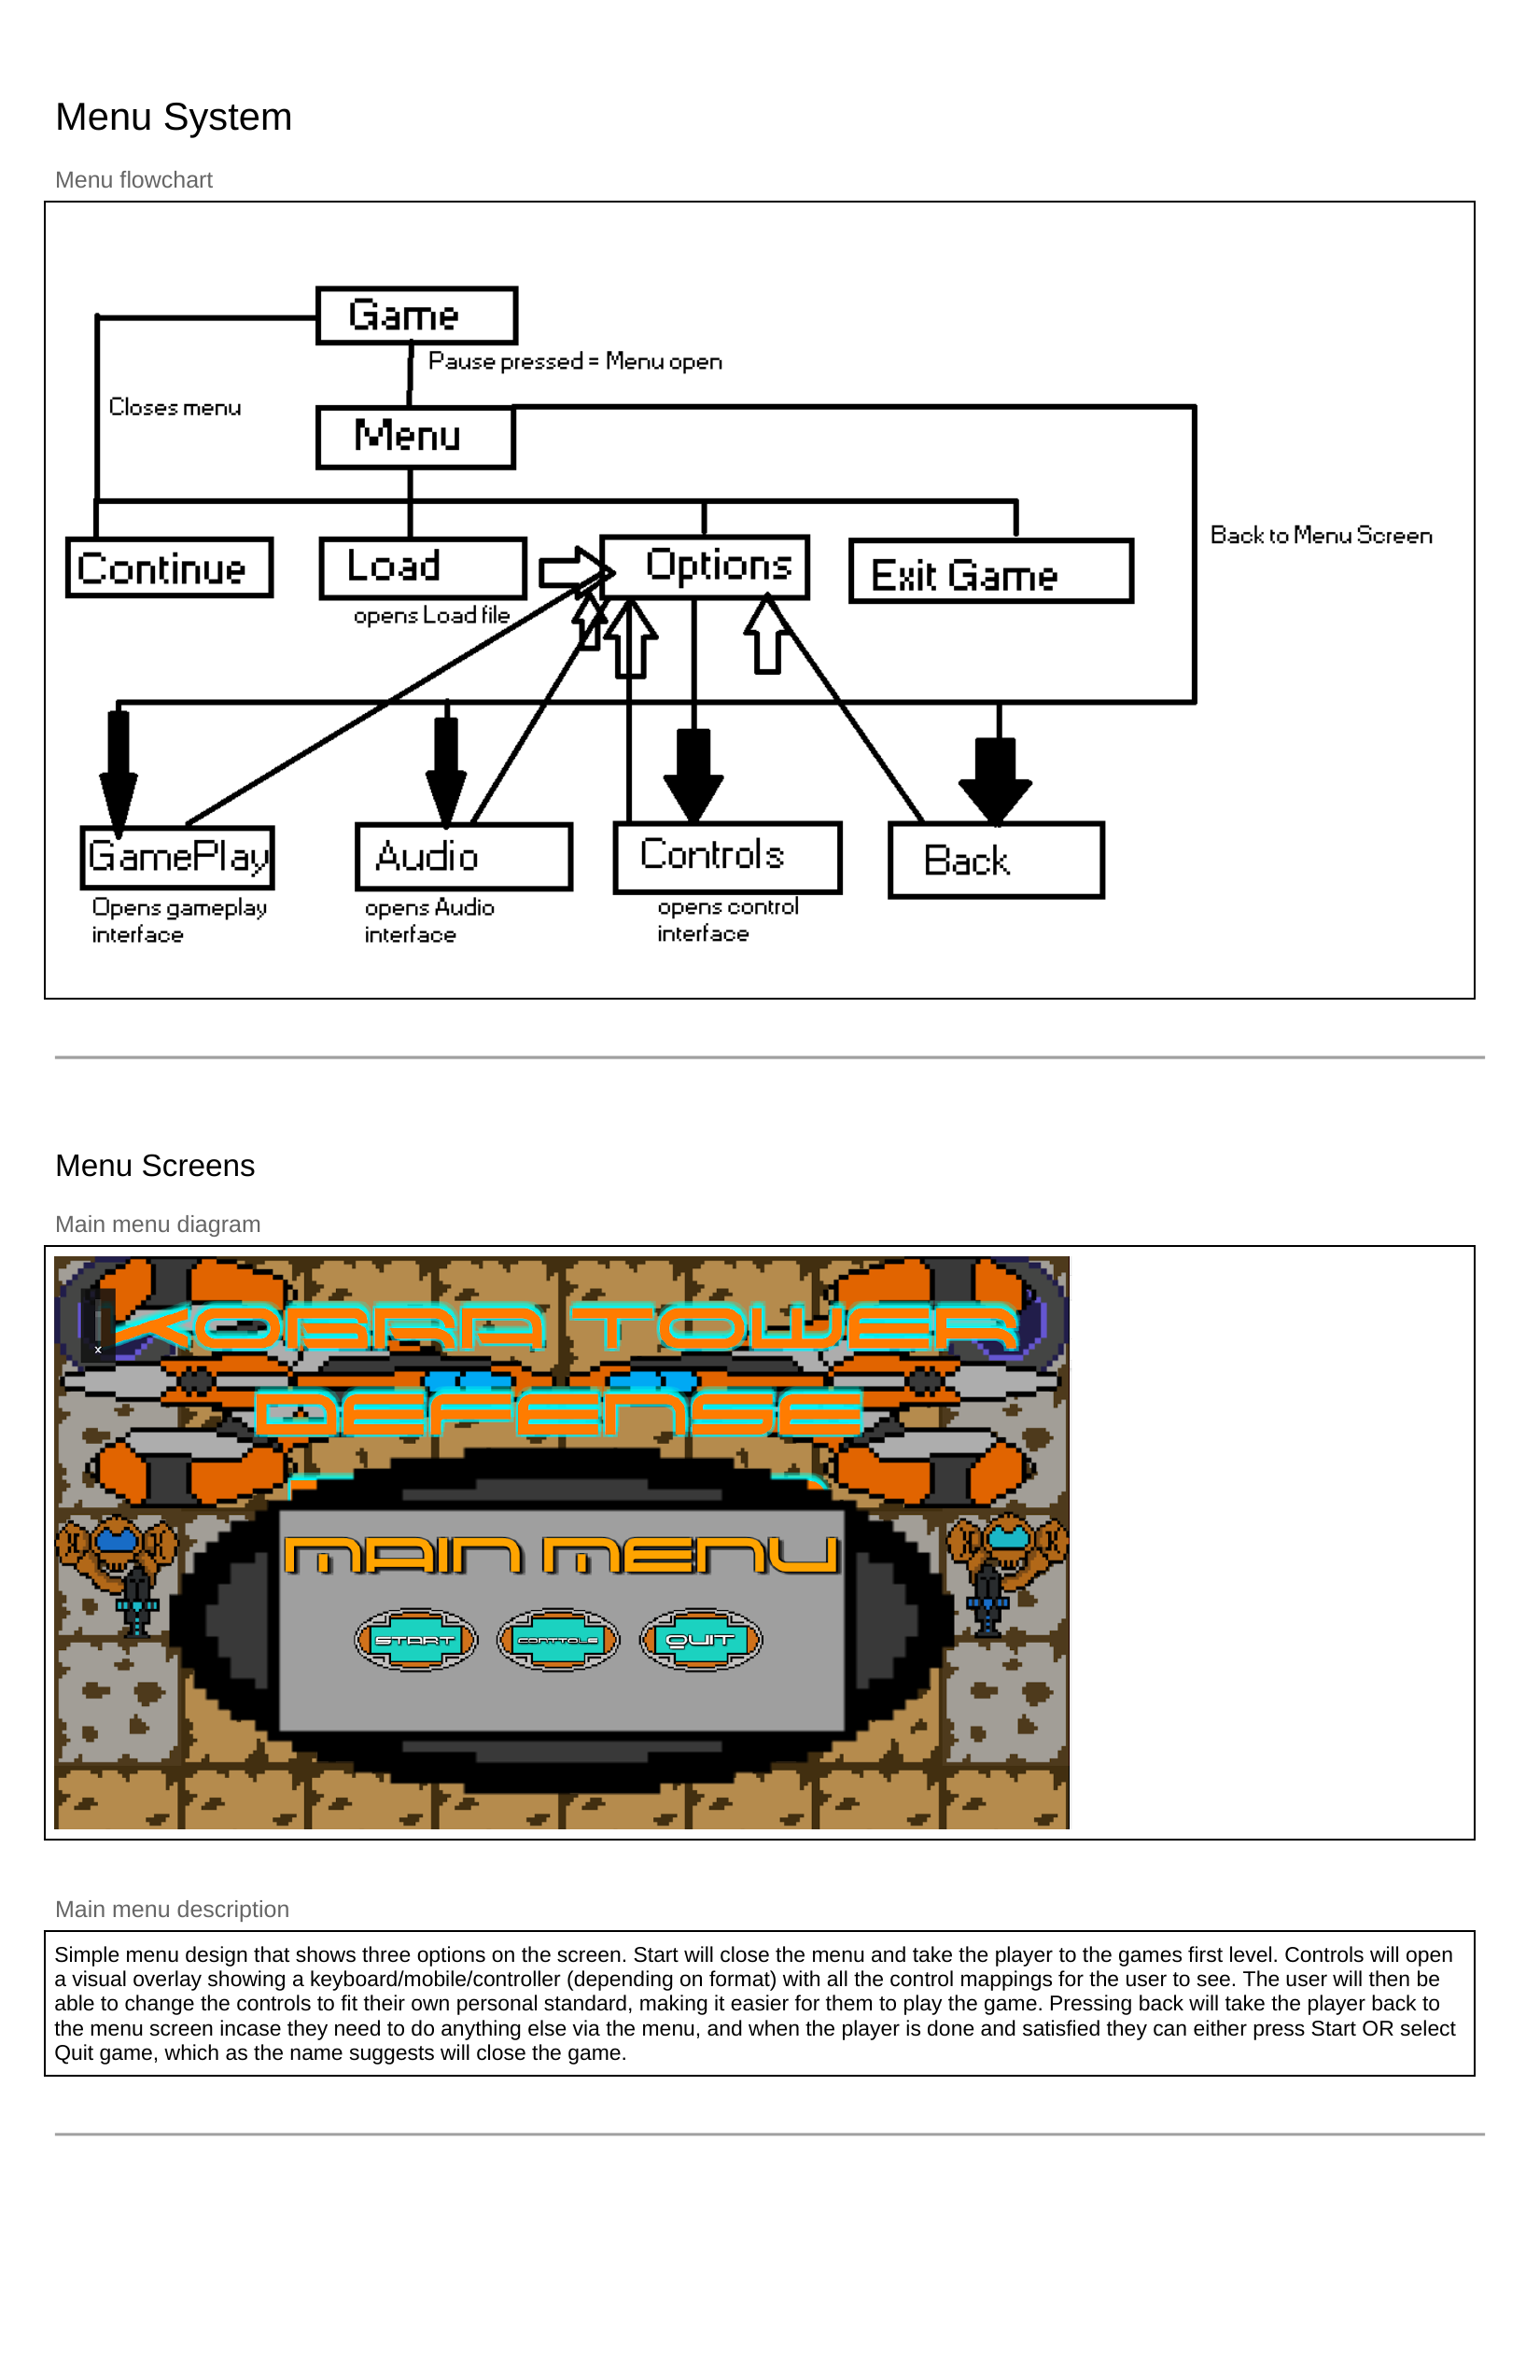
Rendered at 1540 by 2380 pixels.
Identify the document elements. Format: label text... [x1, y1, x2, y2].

table_header [46, 203, 1474, 998]
subtitle Main menu diagram [55, 1211, 1485, 1238]
subtitle Main menu description [55, 1896, 1485, 1923]
table_header [46, 1247, 1474, 1838]
subtitle Menu System [55, 94, 1485, 138]
picture [54, 1256, 1072, 1829]
subtitle Menu Screens [55, 1147, 1485, 1183]
subtitle Menu flowchart [55, 166, 1485, 192]
table_header Simple menu design that shows three options on the screen. Start will close the menu and take the player to the games first level. Controls will open a visual overlay showing a keyboard/mobile/controller (depending on format) with all the control mappings for the user to see. The user will then be able to change the controls to fit their own personal standard, making it easier for them to play the game. Pressing back will take the player back to the menu screen incase they need to do anything else via the menu, and when the player is done and satisfied they can either press Start OR select Quit game, which as the name suggests will close the game. [46, 1932, 1474, 2075]
picture [54, 212, 1463, 988]
